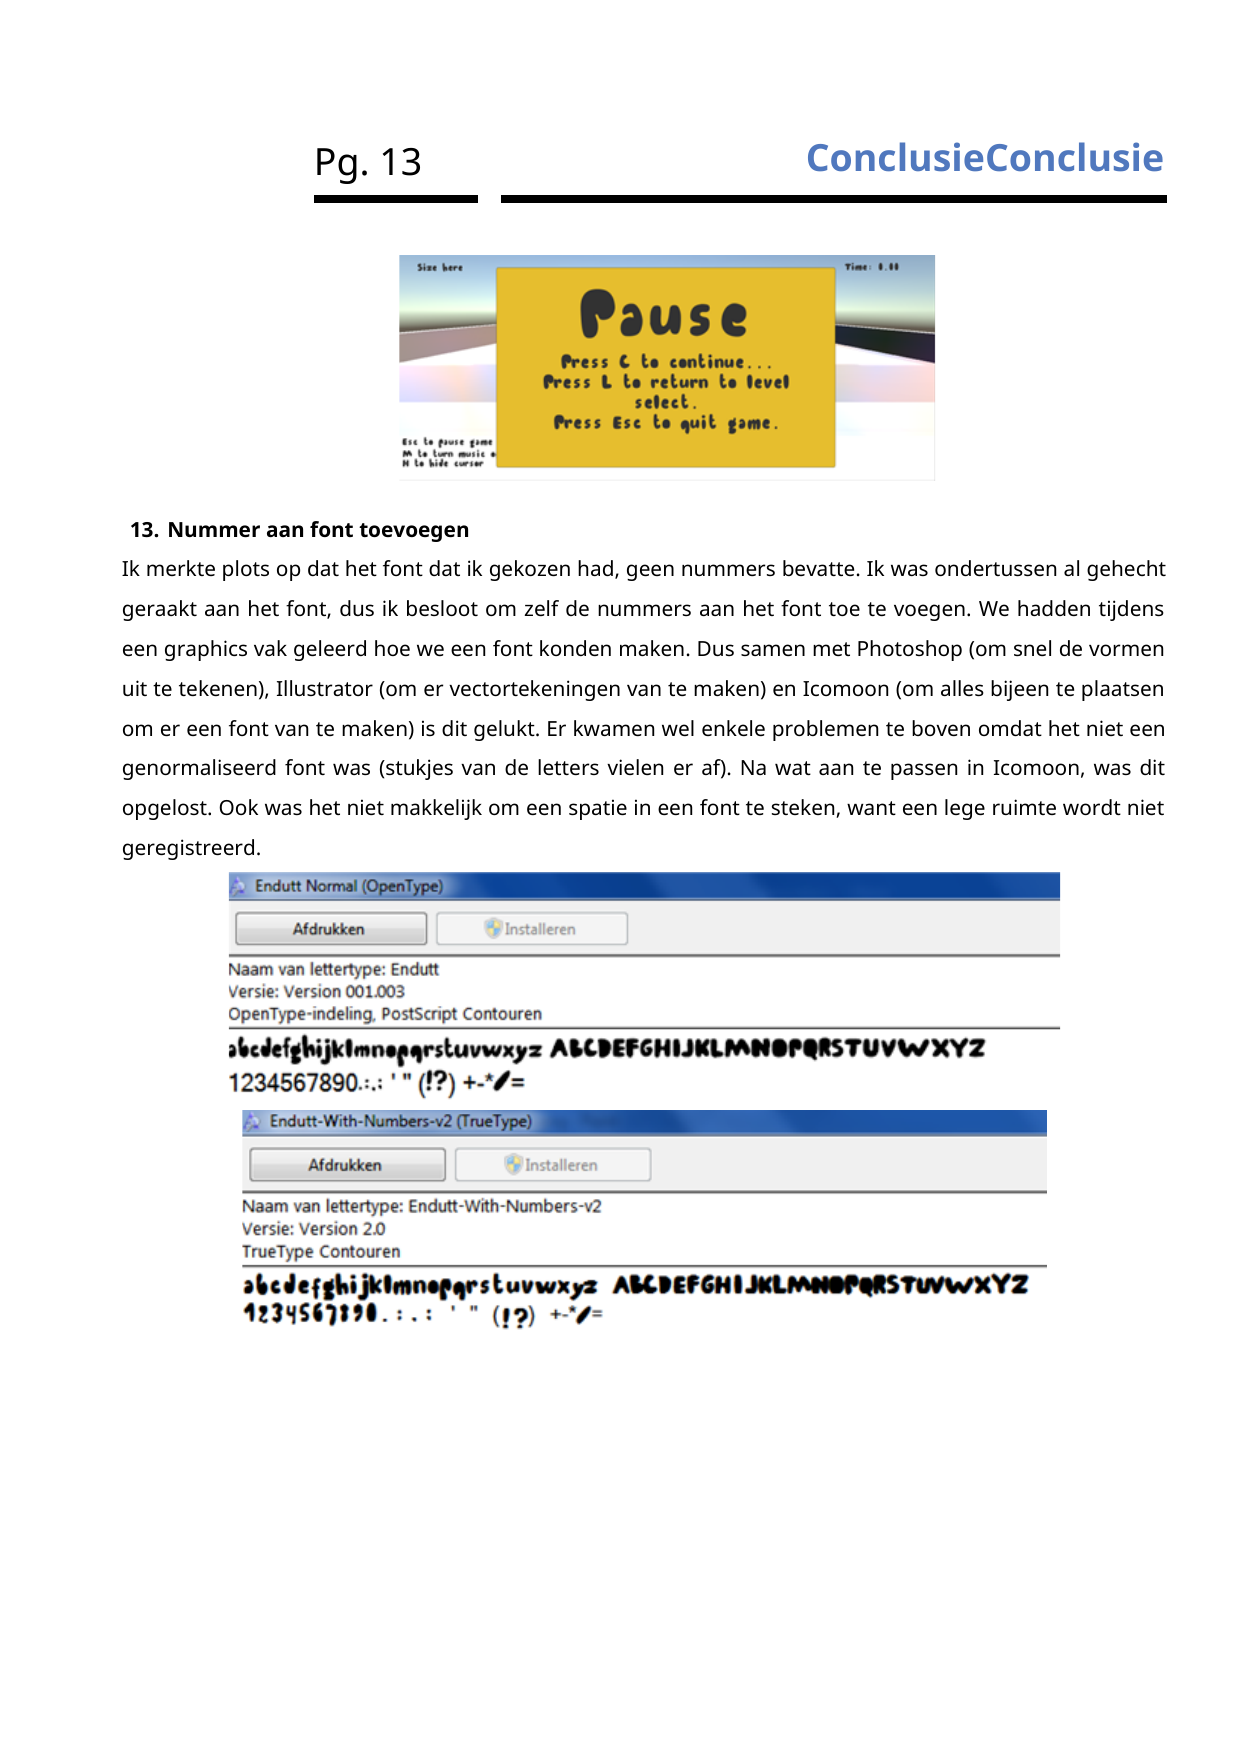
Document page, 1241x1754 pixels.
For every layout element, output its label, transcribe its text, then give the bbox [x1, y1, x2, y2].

picture [242, 1110, 1047, 1330]
picture [399, 255, 936, 481]
list Ik merkte plots op dat het font dat ik gekozen had, geen nummers bevatte. Ik was ondertussen al gehecht geraakt aan het font, dus ik besloot om zelf de nummers aan het font toe te voegen. We hadden tijdens een graphics vak geleerd hoe we een font konden maken. Dus samen met Photoshop (om snel de vormen uit te tekenen), Illustrator (om er vectortekeningen van te maken) en Icomoon (om alles bijeen te plaatsen om er een font van te maken) is dit gelukt. Er kwamen wel enkele problemen te boven omdat het niet een genormaliseerd font was (stukjes van de letters vielen er af). Na wat aan te passen in Icomoon, was dit opgelost. Ook was het niet makkelijk om een spatie in een font te steken, want een lege ruimte wordt niet geregistreerd. [122, 554, 1167, 862]
picture [228, 872, 1060, 1101]
subtitle Nummer aan font toevoegen [129, 515, 1167, 543]
